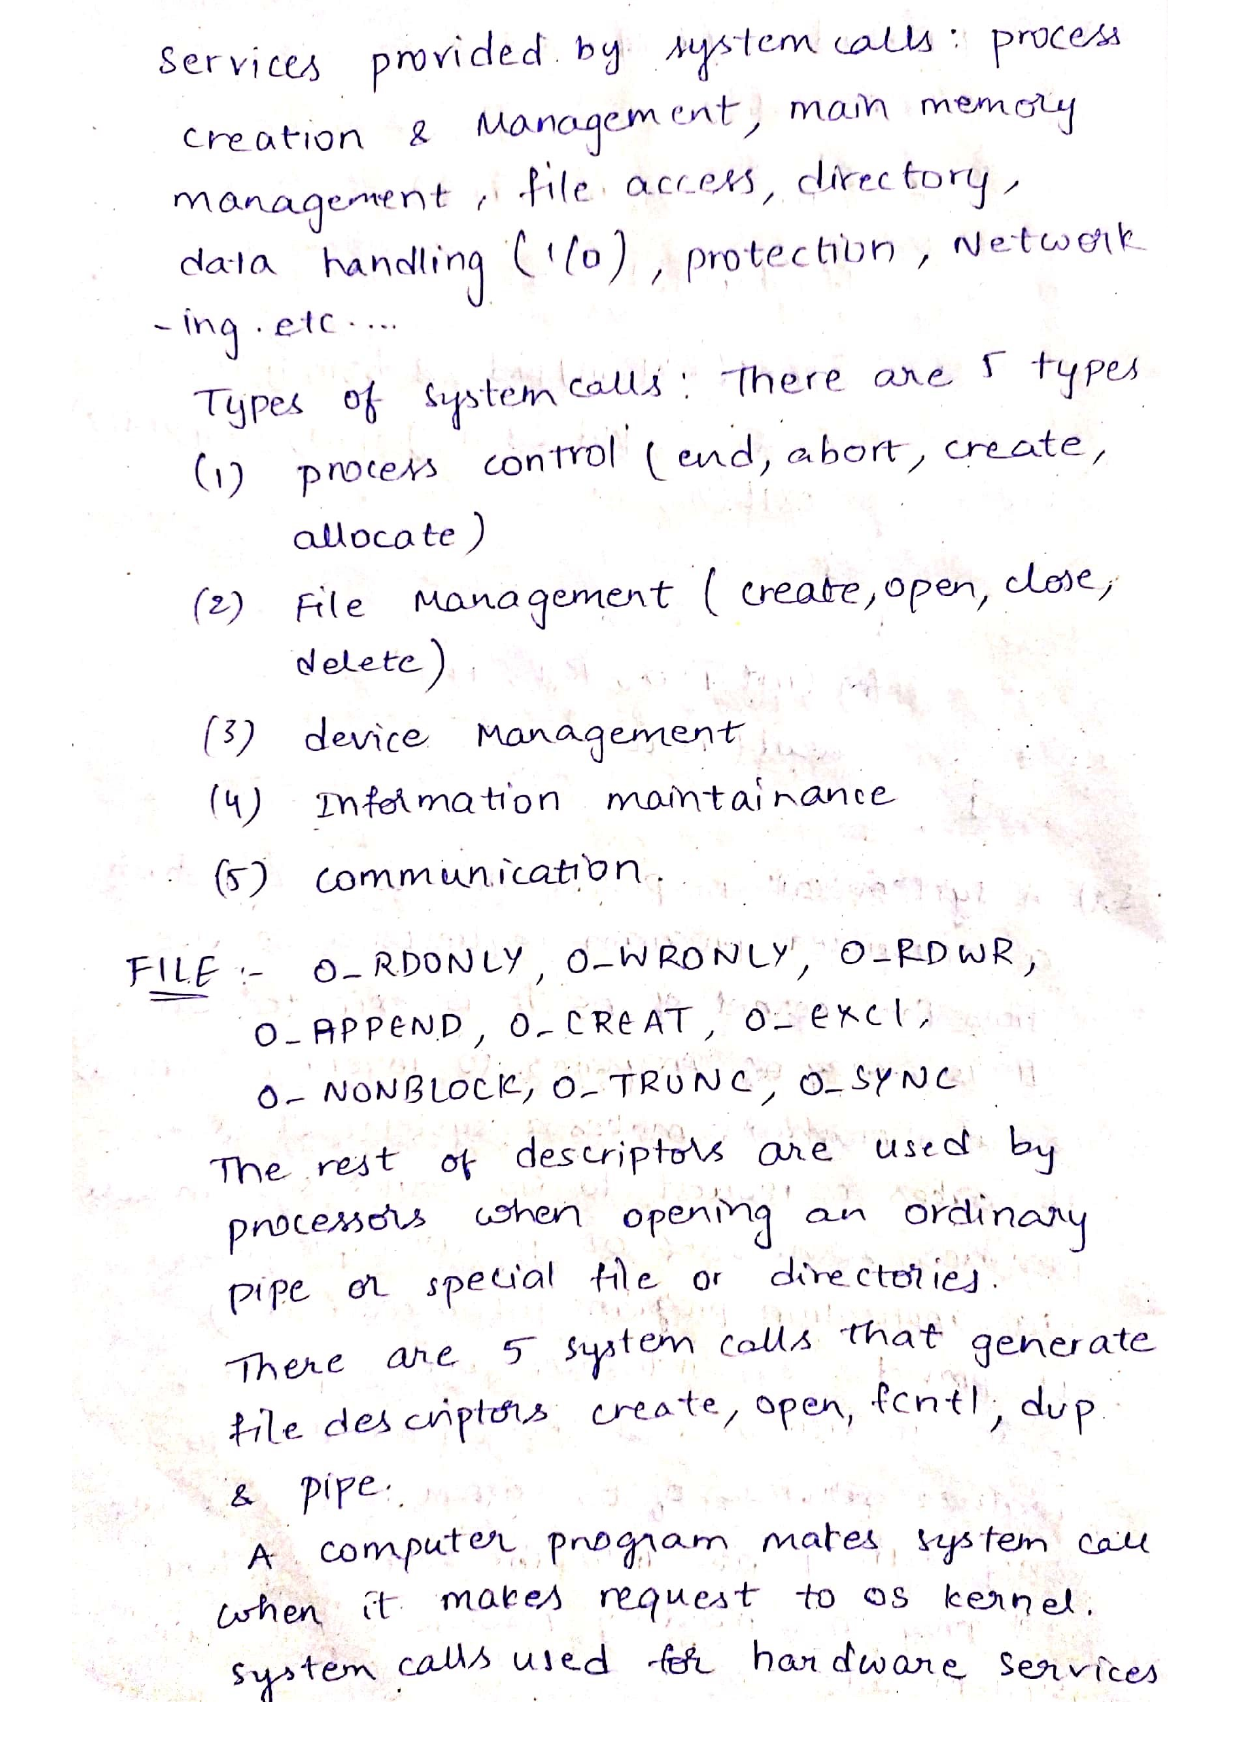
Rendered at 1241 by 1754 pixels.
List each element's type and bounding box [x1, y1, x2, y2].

picture [72, 0, 1168, 1702]
